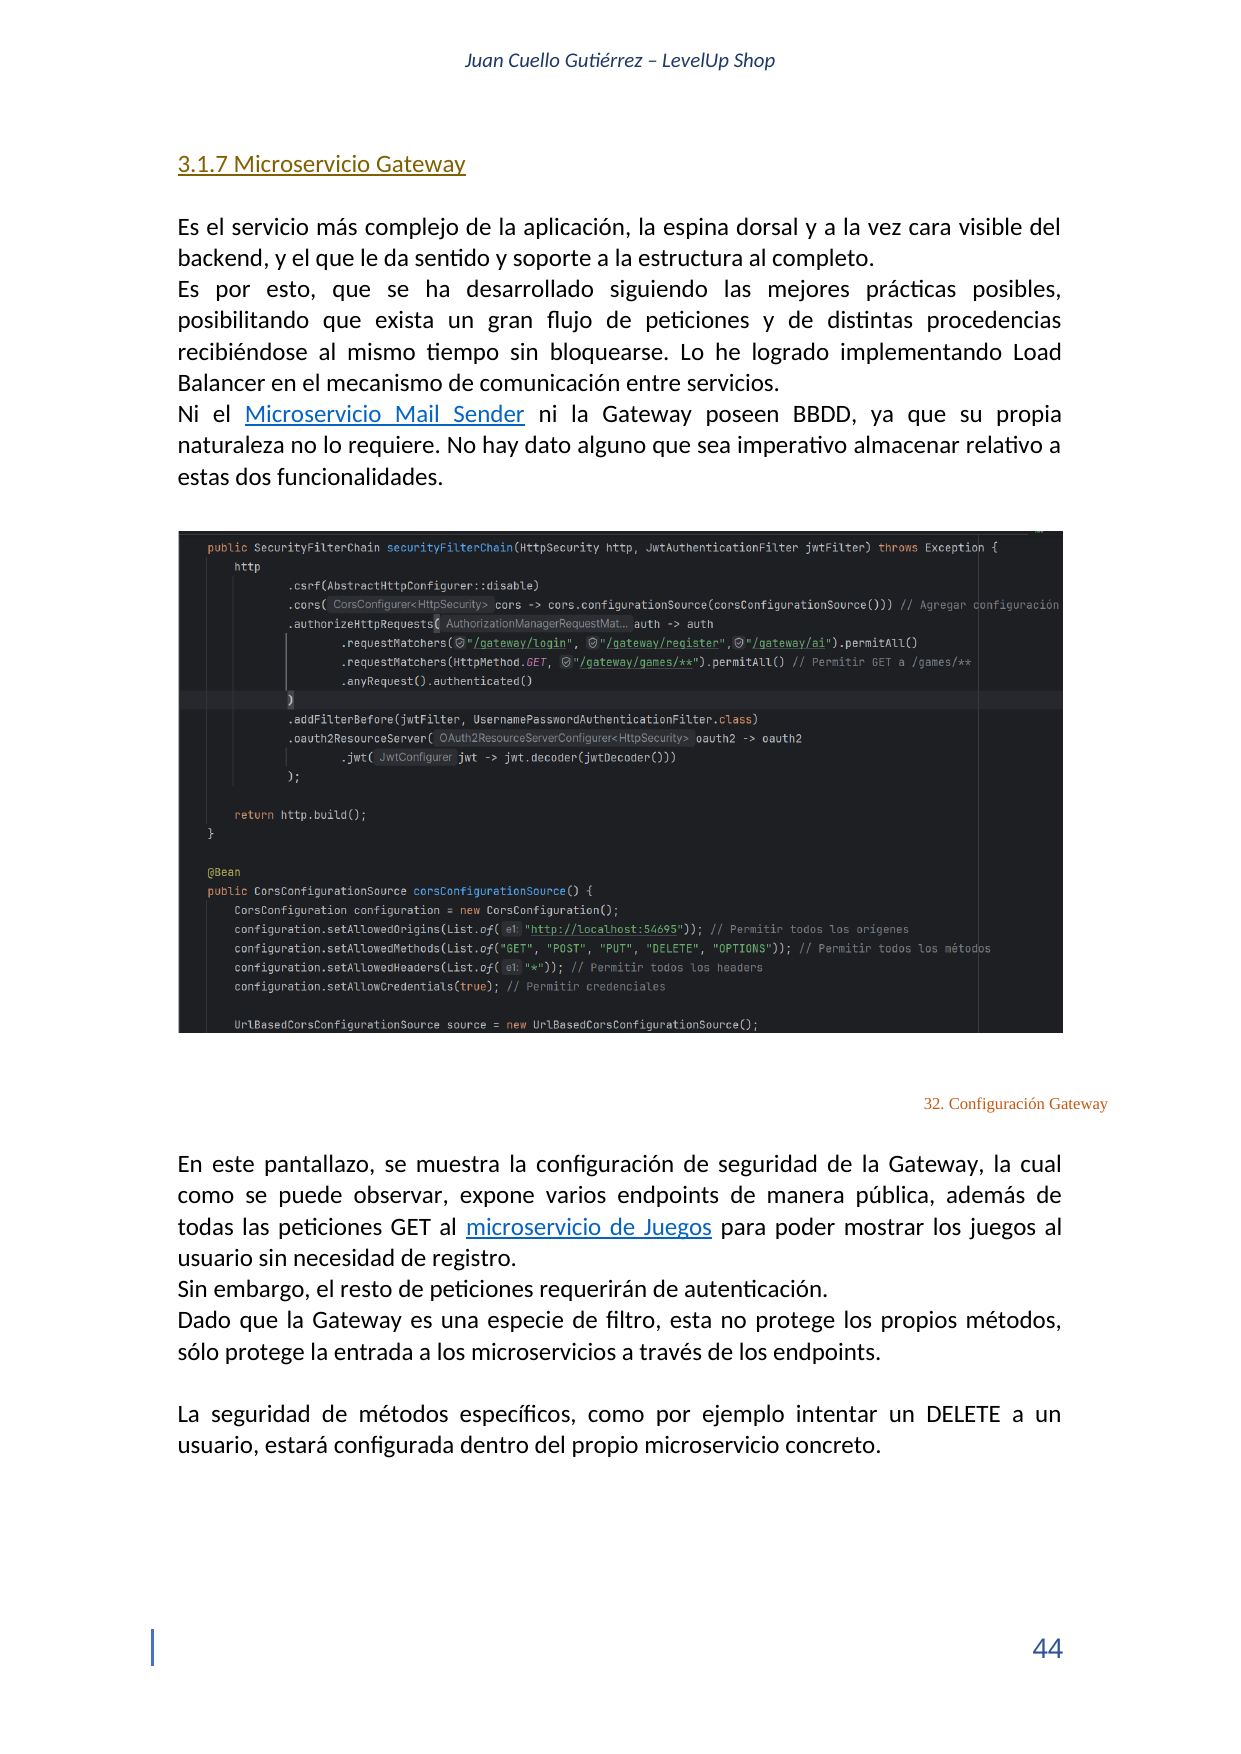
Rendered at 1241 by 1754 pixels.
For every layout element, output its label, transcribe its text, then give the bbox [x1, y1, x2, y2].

text Ni el Microservicio Mail Sender ni la Gateway poseen BBDD, ya que su propia naturaleza no lo requiere. No hay dato alguno que sea imperativo almacenar relativo a estas dos funcionalidades. [177, 398, 1063, 491]
text Sin embargo, el resto de peticiones requerirán de autenticación. [177, 1273, 1063, 1304]
text 3.1.7 Microservicio Gateway [177, 148, 1063, 179]
text La seguridad de métodos específicos, como por ejemplo intentar un DELETE a un usuario, estará configurada dentro del propio microservicio concreto. [177, 1398, 1063, 1460]
text Dado que la Gateway es una especie de filtro, esta no protege los propios métodos, sólo protege la entrada a los microservicios a través de los endpoints. [177, 1304, 1063, 1366]
text Es el servicio más complejo de la aplicación, la espina dorsal y a la vez cara visible del backend, y el que le da sentido y soporte a la estructura al completo. [177, 210, 1063, 273]
picture [178, 531, 1063, 1033]
text Es por esto, que se ha desarrollado siguiendo las mejores prácticas posibles, posibilitando que exista un gran flujo de peticiones y de distintas procedencias recibiéndose al mismo tiempo sin bloquearse. Lo he logrado implementando Load Balancer en el mecanismo de comunicación entre servicios. [177, 273, 1063, 398]
text En este pantallazo, se muestra la configuración de seguridad de la Gateway, la cual como se puede observar, expone varios endpoints de manera pública, además de todas las peticiones GET al microservicio de Juegos para poder mostrar los juegos al usuario sin necesidad de registro. [177, 1148, 1063, 1273]
